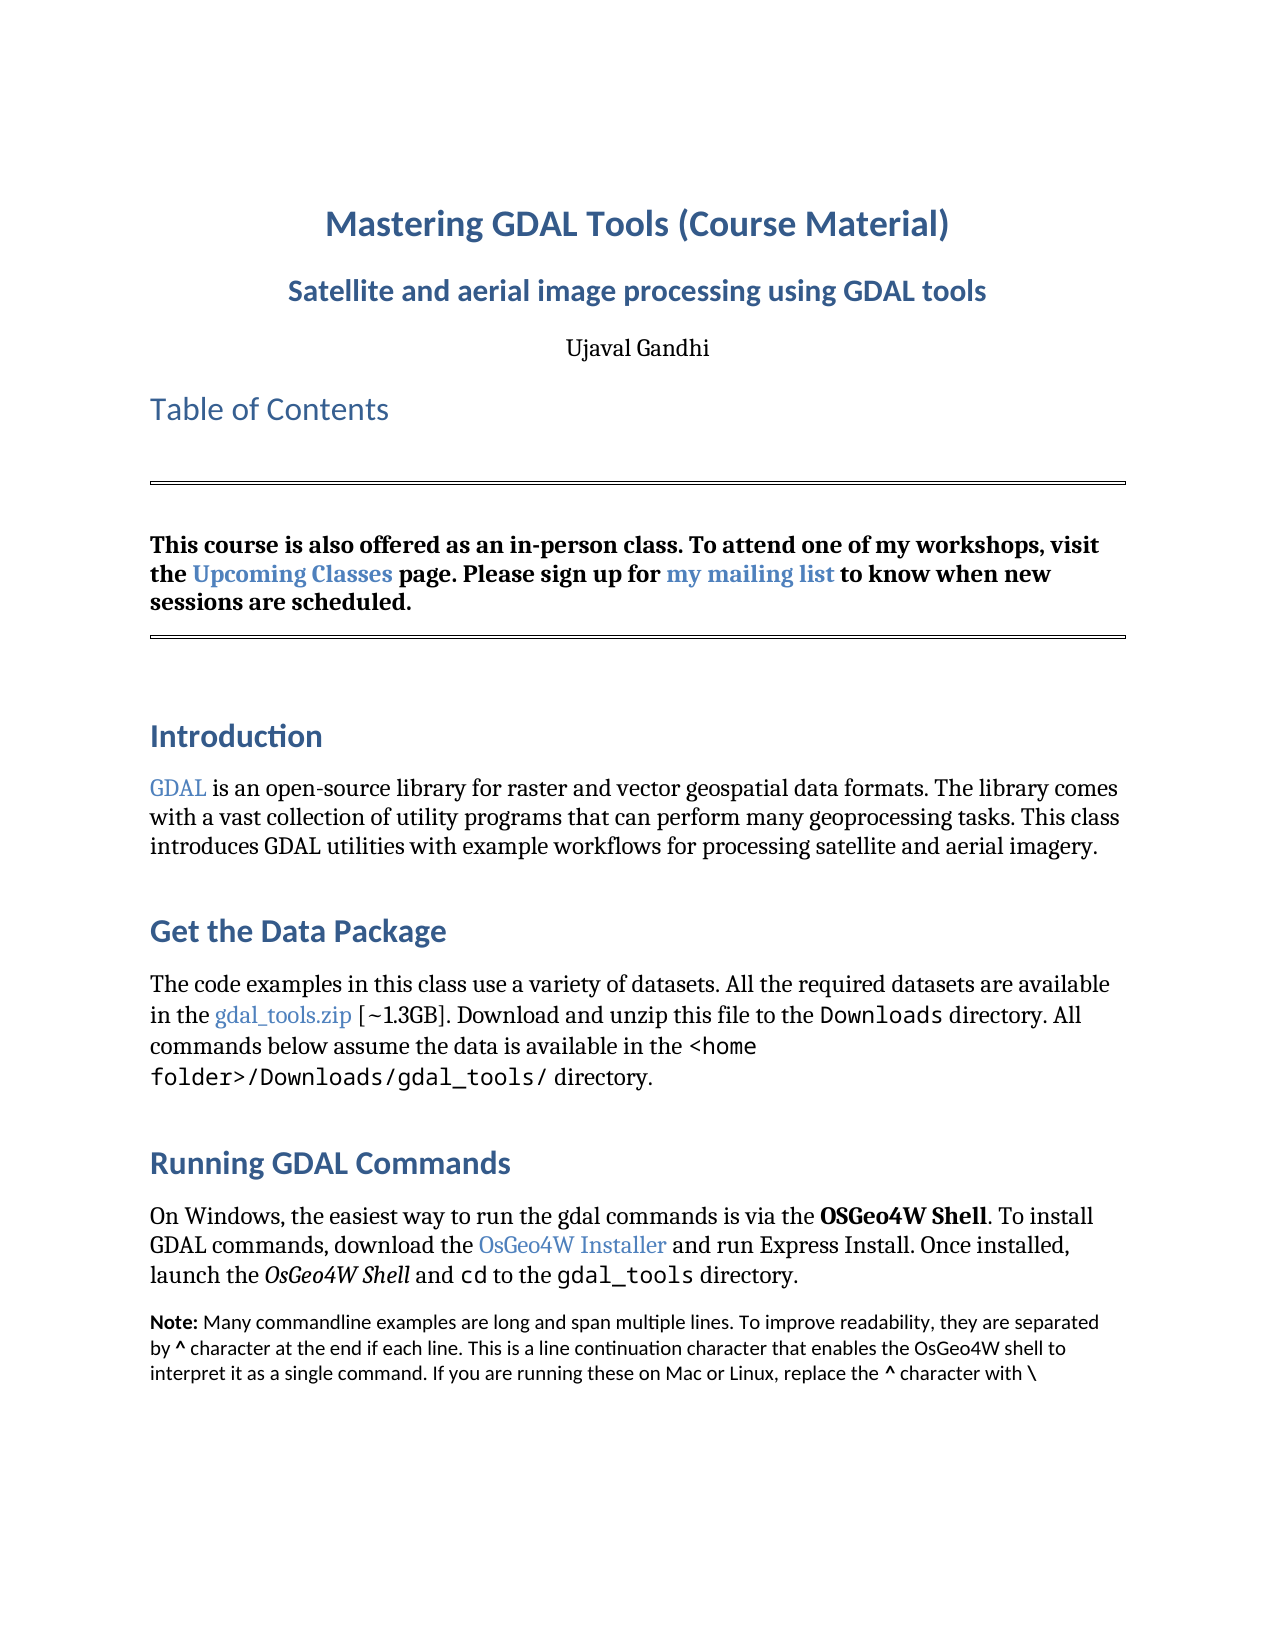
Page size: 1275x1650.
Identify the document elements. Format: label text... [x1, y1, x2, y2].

text GDAL is an open-source library for raster and vector geospatial data formats. The library comes with a vast collection of utility programs that can perform many geoprocessing tasks. This class introduces GDAL utilities with example workflows for processing satellite and aerial imagery. [150, 774, 1125, 860]
subtitle Satellite and aerial image processing using GDAL tools [150, 271, 1125, 309]
text This course is also offered as an in-person class. To attend one of my workshops, visit the Upcoming Classes page. Please sign up for my mailing list to know when new sessions are scheduled. [150, 531, 1125, 617]
subtitle Get the Data Package [150, 910, 1125, 951]
text The code examples in this class use a variety of datasets. All the required datasets are available in the gdal_tools.zip [~1.3GB]. Download and unzip this file to the Downloads directory. All commands below assume the data is available in the <home folder>/Downloads/gdal_tools/ directory. [150, 970, 1125, 1092]
title Mastering GDAL Tools (Course Material) [150, 200, 1125, 246]
text Note: Many commandline examples are long and span multiple lines. To improve readability, they are separated by ^ character at the end if each line. This is a line continuation character that enables the OsGeo4W shell to interpret it as a single command. If you are running these on Mac or Linux, replace the ^ character with \ [150, 1309, 1125, 1386]
text On Windows, the easiest way to run the gdal commands is via the OSGeo4W Shell. To install GDAL commands, download the OsGeo4W Installer and run Express Install. Once installed, launch the OsGeo4W Shell and cd to the gdal_tools directory. [150, 1202, 1125, 1291]
subtitle Running GDAL Commands [150, 1142, 1125, 1183]
subtitle Introduction [150, 714, 1125, 755]
text Ujaval Gandhi [150, 334, 1125, 363]
